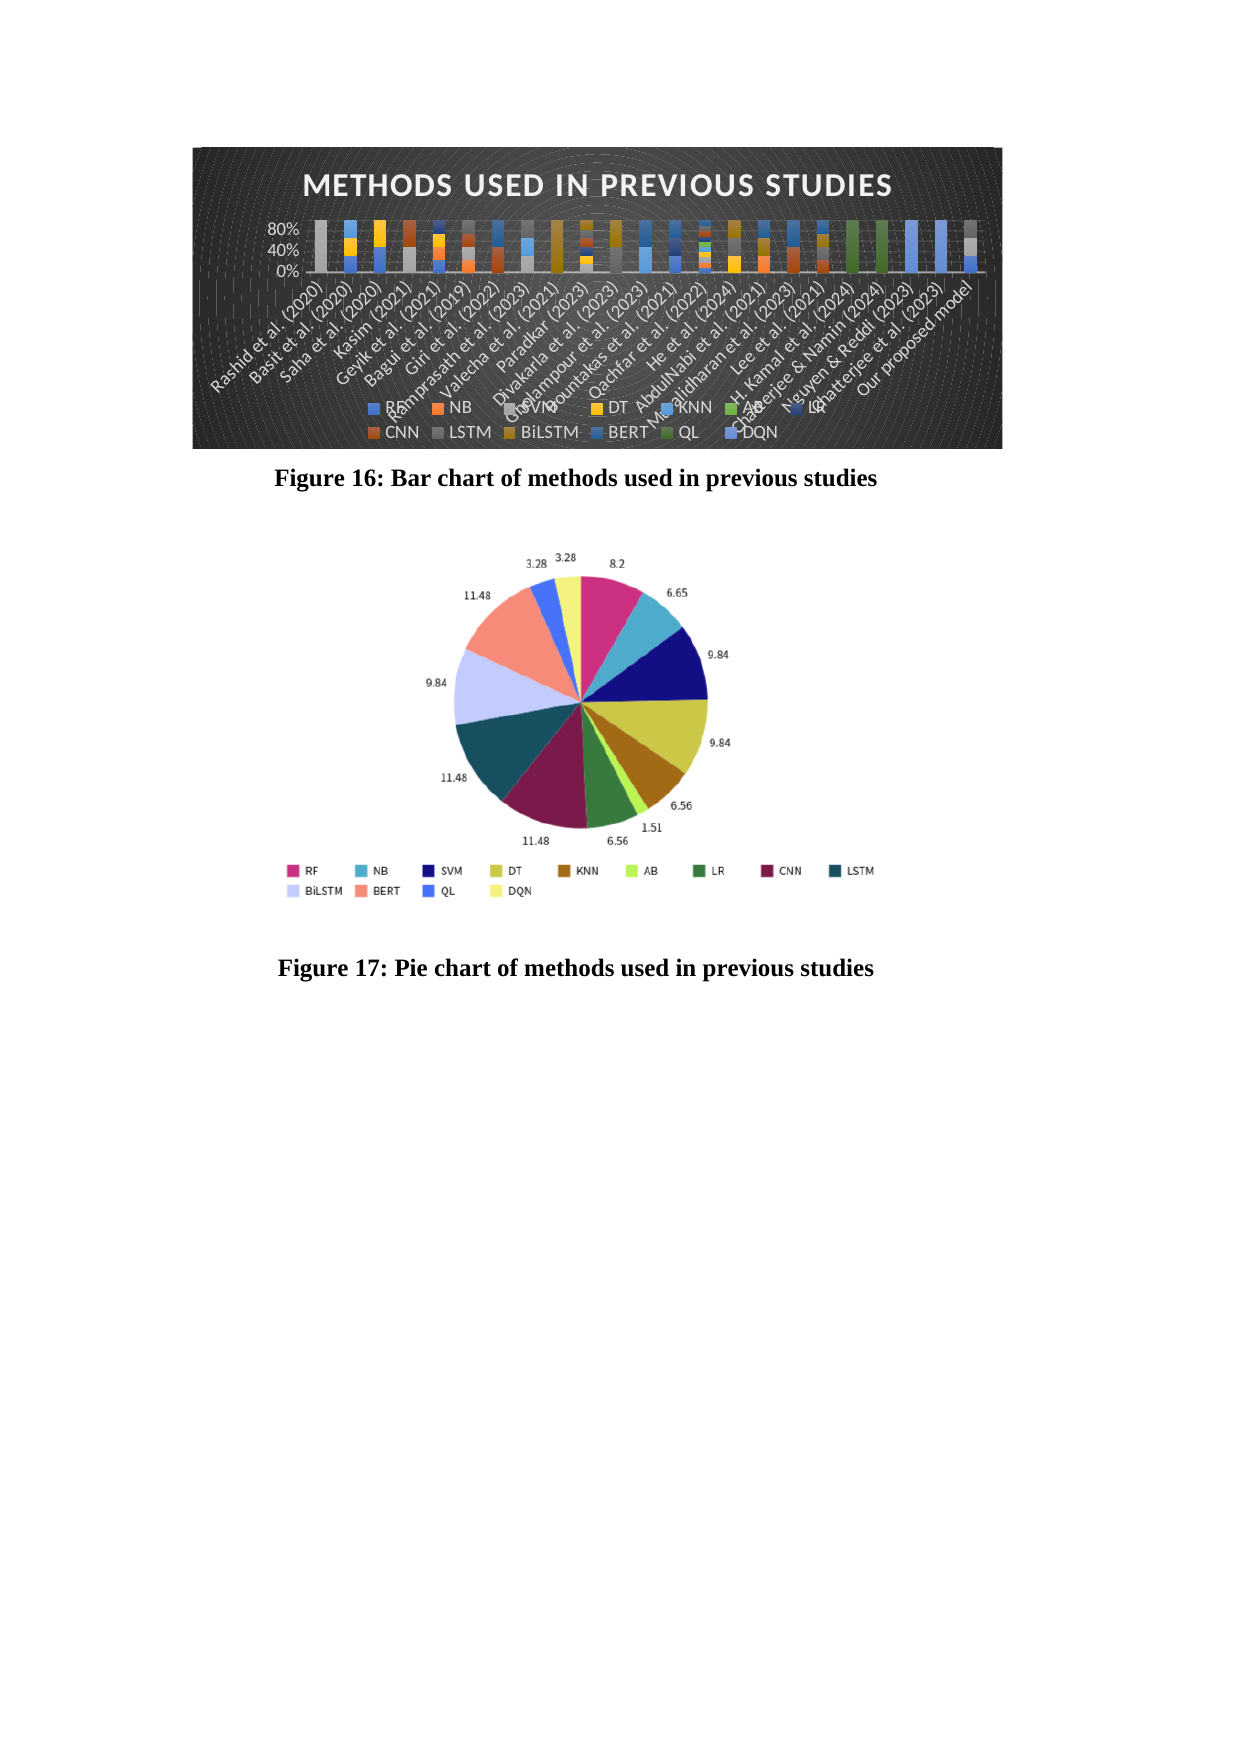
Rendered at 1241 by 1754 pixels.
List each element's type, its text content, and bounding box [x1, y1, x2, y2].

text Figure 16: Bar chart of methods used in previous studies [148, 463, 1004, 492]
picture [219, 528, 934, 919]
text Figure 17: Pie chart of methods used in previous studies [148, 909, 1004, 981]
